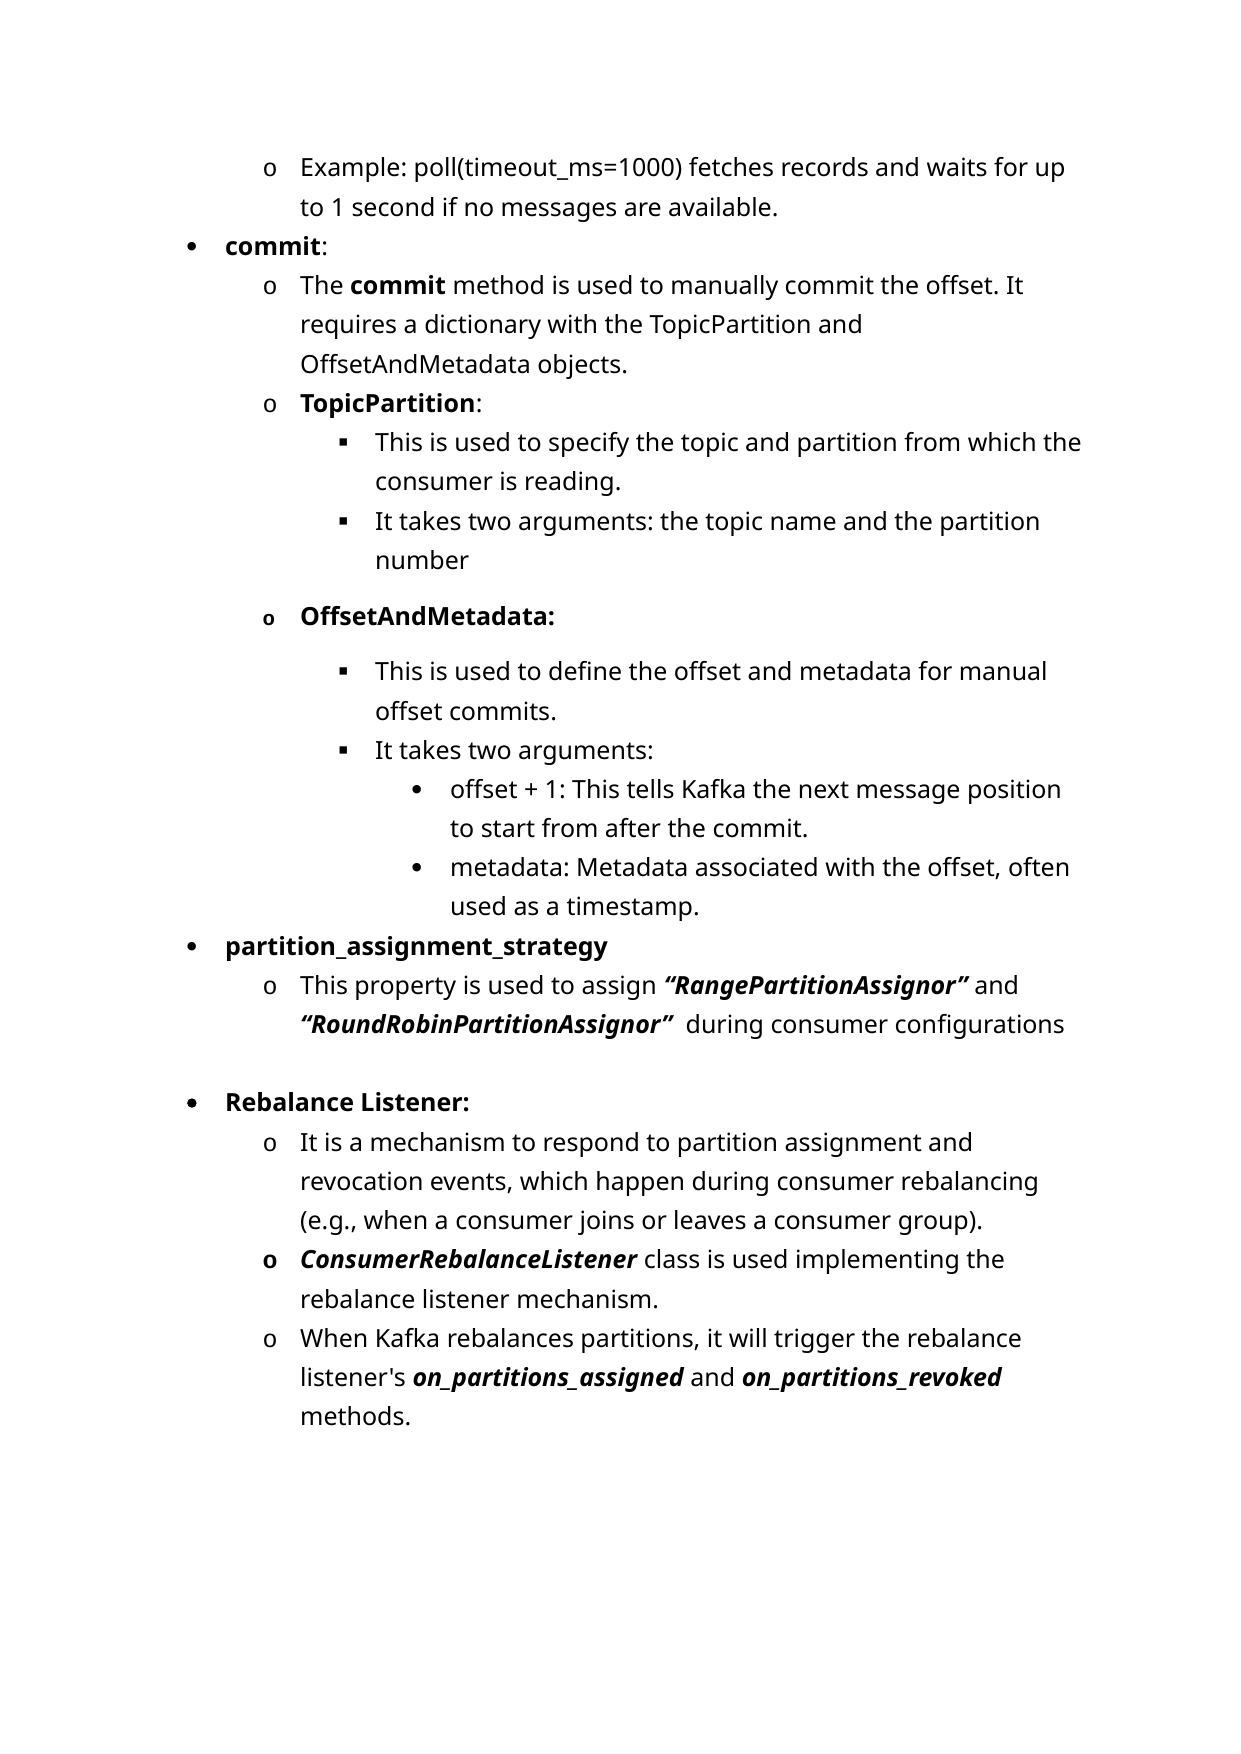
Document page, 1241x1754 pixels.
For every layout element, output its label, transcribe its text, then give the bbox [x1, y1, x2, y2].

list It takes two arguments: the topic name and the partition number [337, 503, 1090, 576]
list It takes two arguments: [337, 732, 1090, 766]
list metadata: Metadata associated with the offset, often used as a timestamp. [412, 850, 1090, 923]
list partition_assignment_strategy [187, 928, 1090, 962]
list Rebalance Listener: [187, 1085, 1090, 1119]
list TopicPartition: [262, 385, 1090, 420]
list OffsetAndMetadata: [262, 598, 1090, 632]
list commit: [187, 228, 1090, 263]
list This is used to specify the topic and partition from which the consumer is reading. [337, 425, 1090, 498]
list When Kafka rebalances partitions, it will trigger the rebalance listener's on_partitions_assigned and on_partitions_revoked methods. [262, 1320, 1090, 1433]
list The commit method is used to manually commit the offset. It requires a dictionary with the TopicPartition and OffsetAndMetadata objects. [262, 268, 1090, 380]
list It is a mechanism to respond to partition assignment and revocation events, which happen during consumer rebalancing (e.g., when a consumer joins or leaves a consumer group). [262, 1124, 1090, 1237]
list Example: poll(timeout_ms=1000) fetches records and waits for up to 1 second if no messages are available. [262, 150, 1090, 223]
list This property is used to assign “RangePartitionAssignor” and “RoundRobinPartitionAssignor” during consumer configurations [262, 967, 1090, 1041]
list This is used to define the offset and metadata for manual offset commits. [337, 654, 1090, 727]
list ConsumerRebalanceListener class is used implementing the rebalance listener mechanism. [262, 1242, 1090, 1315]
list offset + 1: This tells Kafka the next message position to start from after the commit. [412, 771, 1090, 845]
